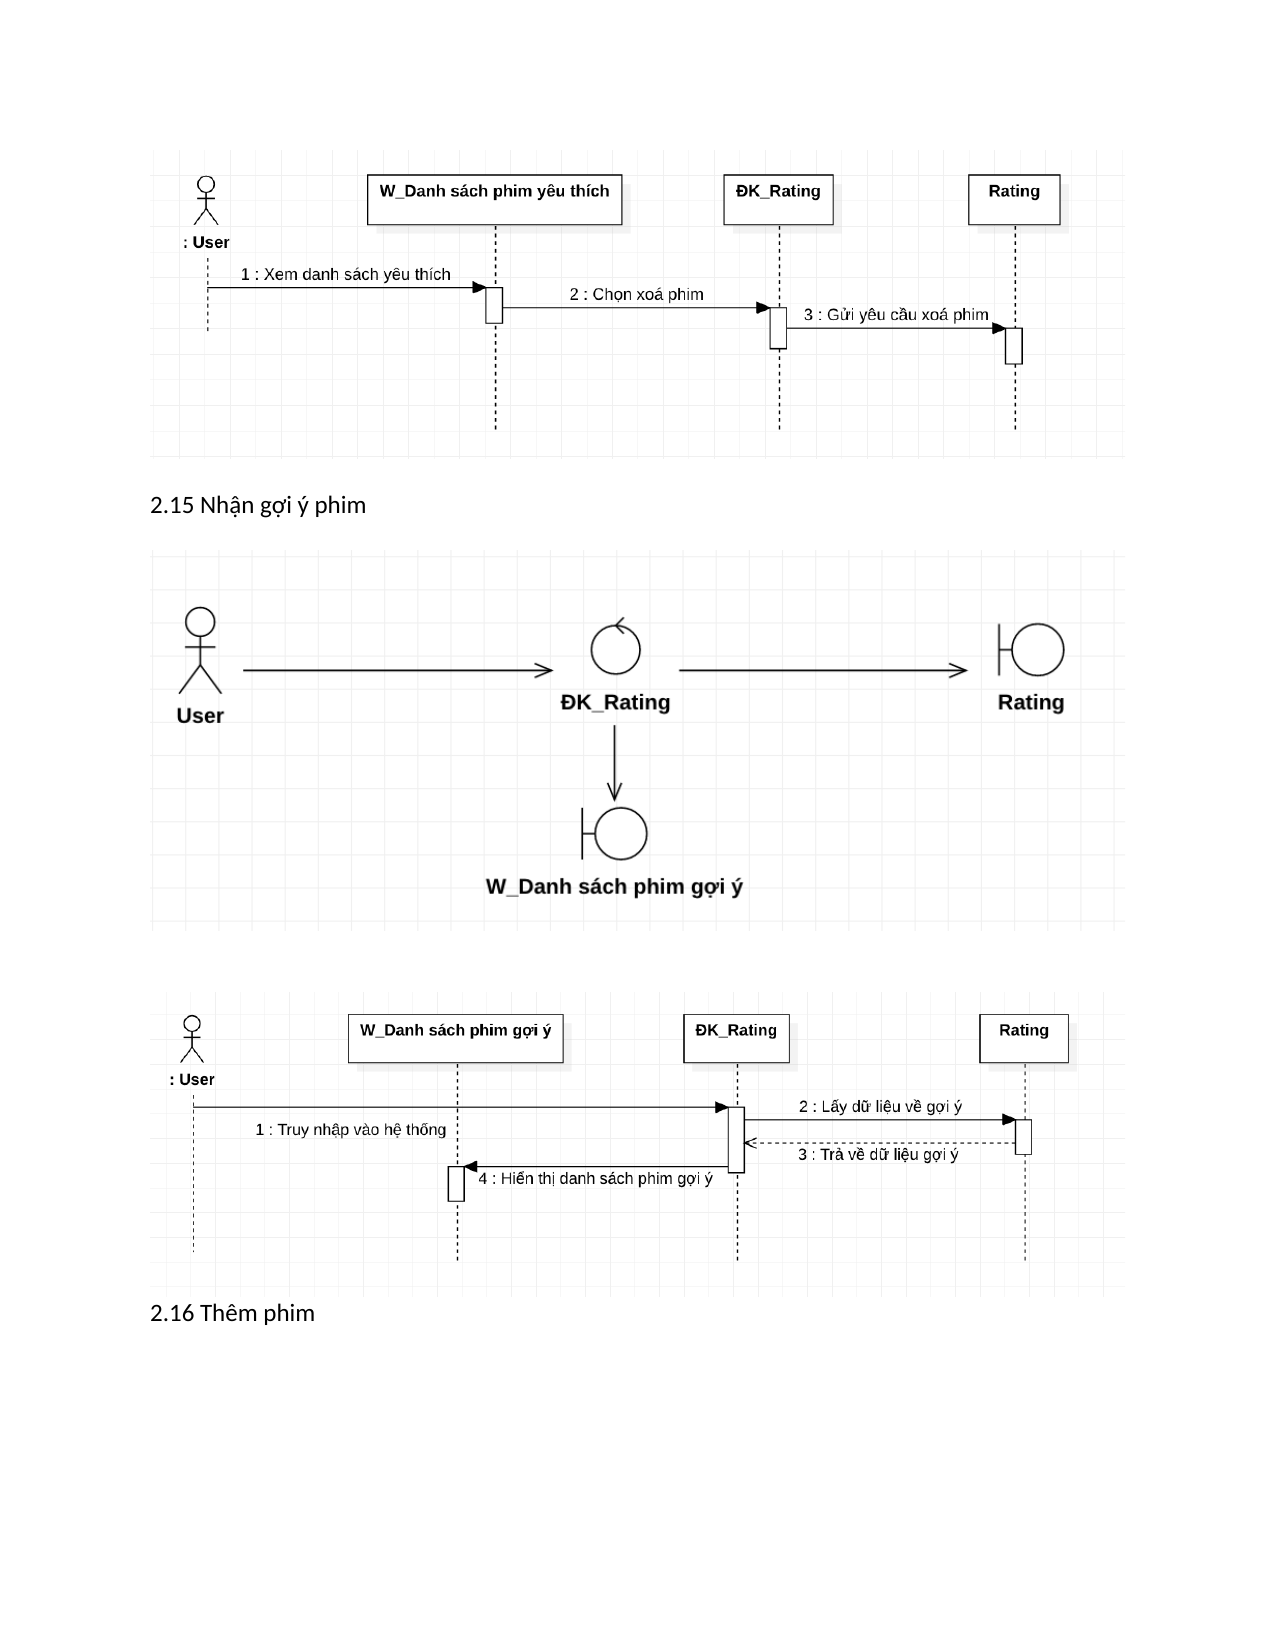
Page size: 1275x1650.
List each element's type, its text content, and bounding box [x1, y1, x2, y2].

text 2.16 Thêm phim [150, 1297, 1125, 1328]
picture [150, 550, 1125, 931]
picture [150, 992, 1125, 1297]
picture [150, 150, 1125, 459]
text 2.15 Nhận gợi ý phim [150, 489, 1125, 519]
